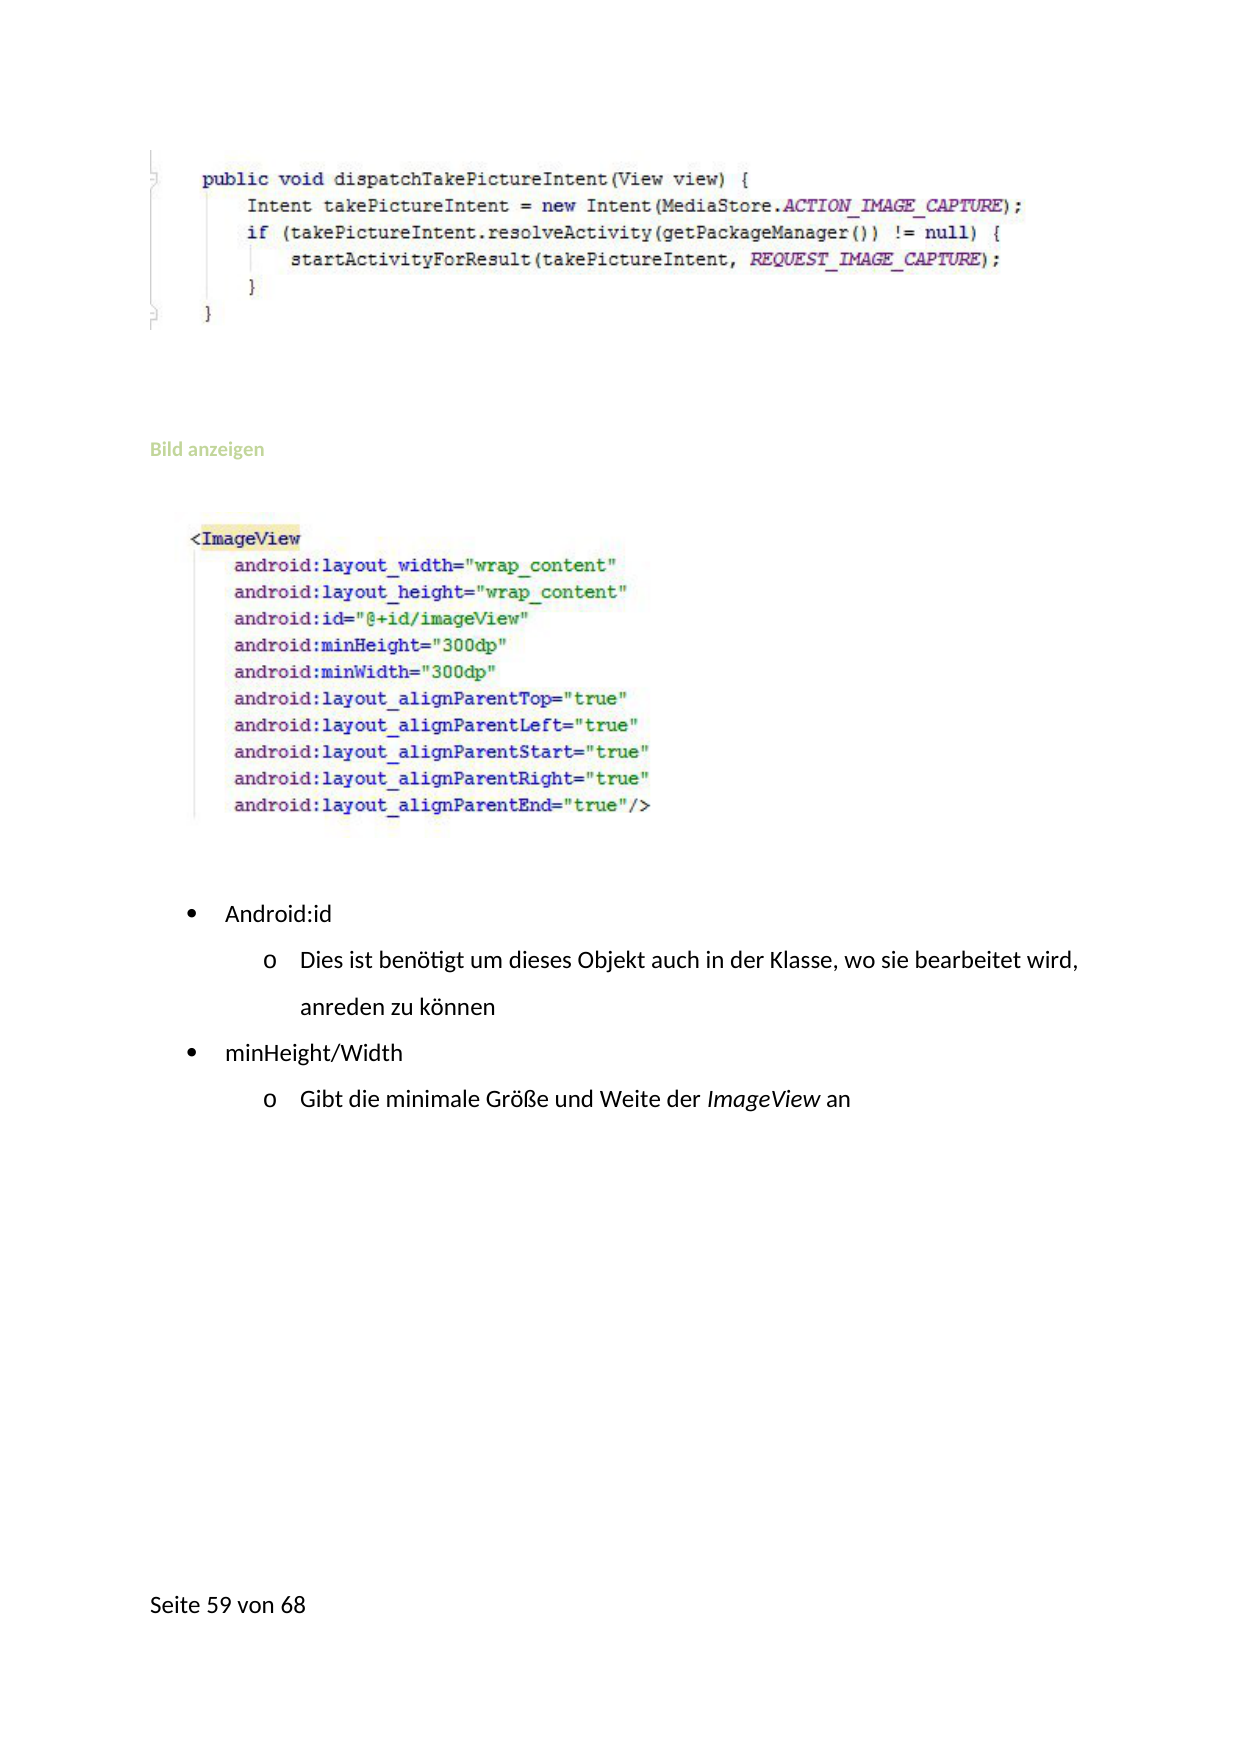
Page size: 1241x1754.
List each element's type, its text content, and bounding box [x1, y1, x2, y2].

picture [150, 512, 766, 838]
list minHeight/Width [187, 1037, 1090, 1067]
list Gibt die minimale Größe und Weite der ImageView an [262, 1083, 1090, 1114]
list Android:id [187, 898, 1090, 929]
list Dies ist benötigt um dieses Objekt auch in der Klasse, wo sie bearbeitet wird, anreden zu können [262, 944, 1090, 1022]
text Bild anzeigen [150, 436, 1090, 462]
picture [150, 150, 1057, 330]
